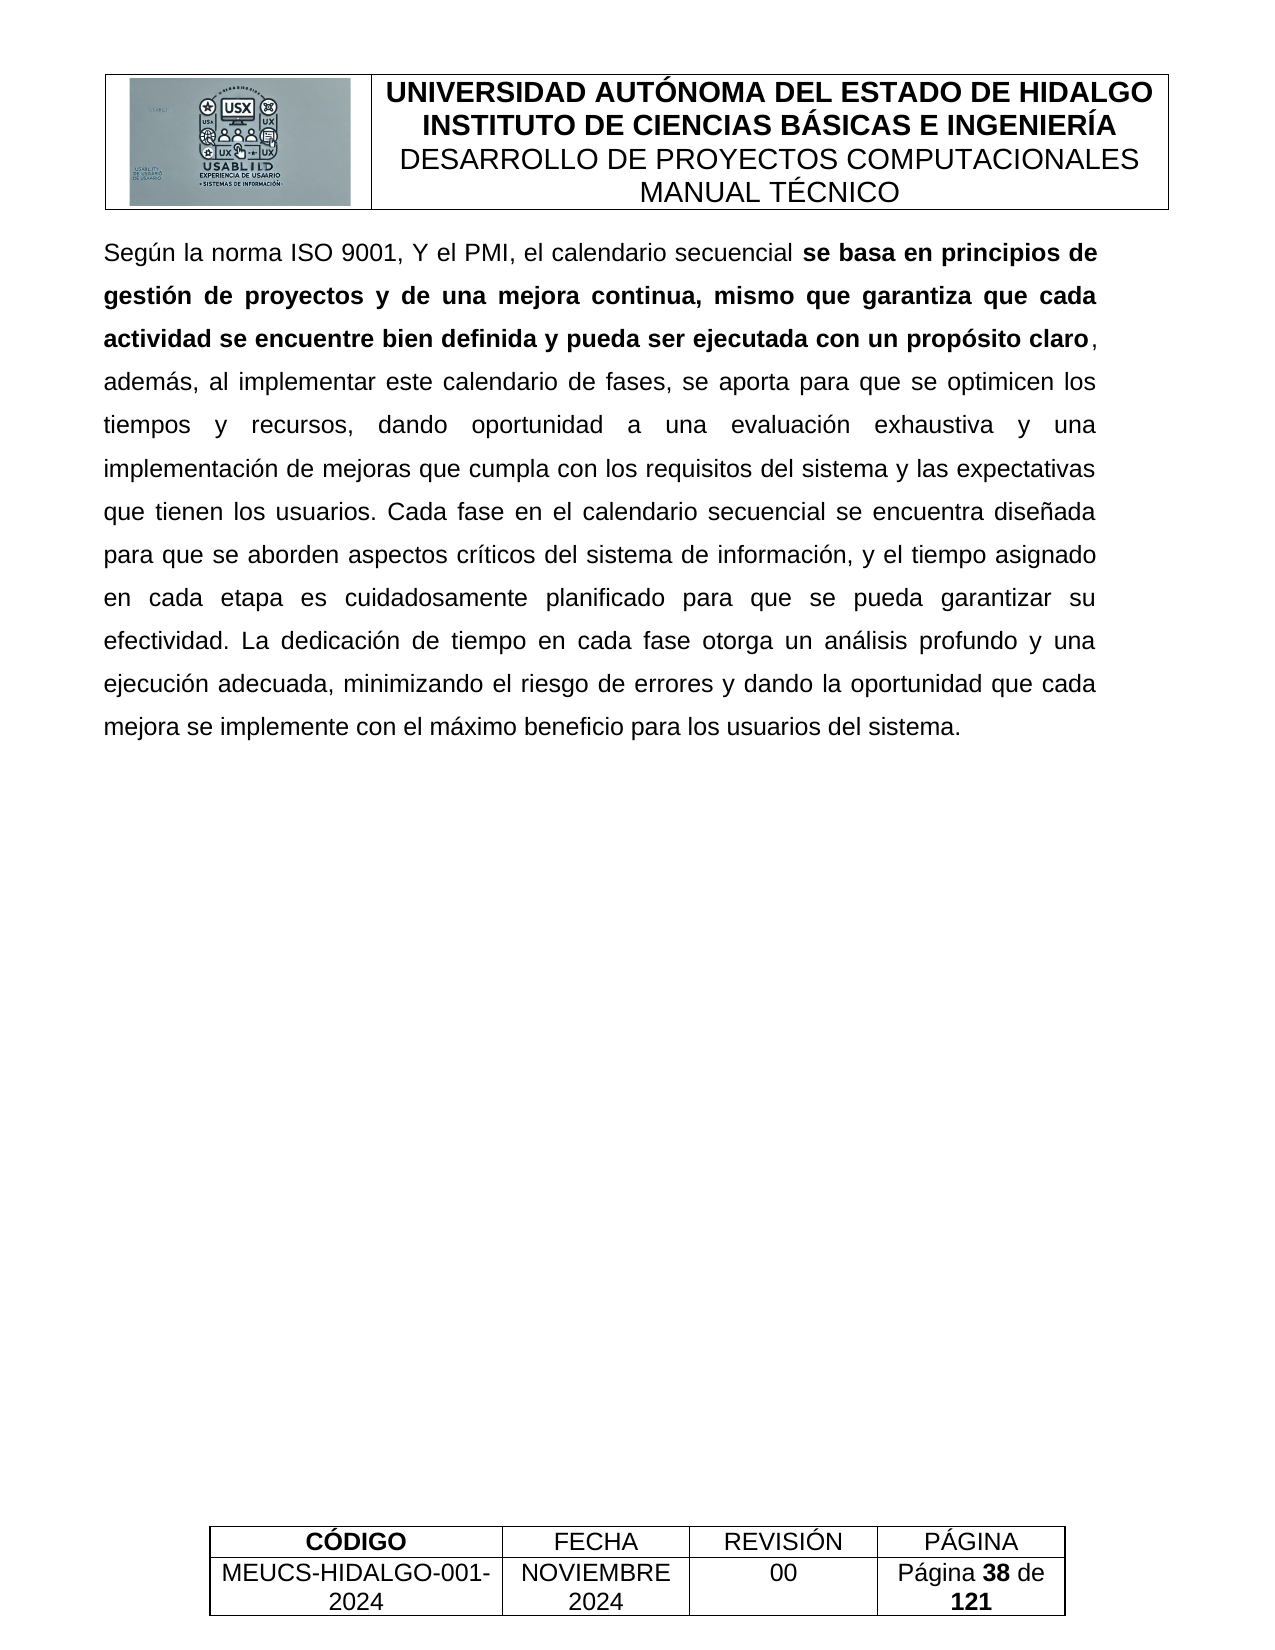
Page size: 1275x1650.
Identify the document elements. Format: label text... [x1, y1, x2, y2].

picture [129, 78, 351, 206]
list Según la norma ISO 9001, Y el PMI, el calendario secuencial se basa en principios de gestión de proyectos y de una mejora continua, mismo que garantiza que cada actividad se encuentre bien definida y pueda ser ejecutada con un propósito claro, además, al implementar este calendario de fases, se aporta para que se optimicen los tiempos y recursos, dando oportunidad a una evaluación exhaustiva y una implementación de mejoras que cumpla con los requisitos del sistema y las expectativas que tienen los usuarios. Cada fase en el calendario secuencial se encuentra diseñada para que se aborden aspectos críticos del sistema de información, y el tiempo asignado en cada etapa es cuidadosamente planificado para que se pueda garantizar su efectividad. La dedicación de tiempo en cada fase otorga un análisis profundo y una ejecución adecuada, minimizando el riesgo de errores y dando la oportunidad que cada mejora se implemente con el máximo beneficio para los usuarios del sistema. [103, 238, 1098, 741]
